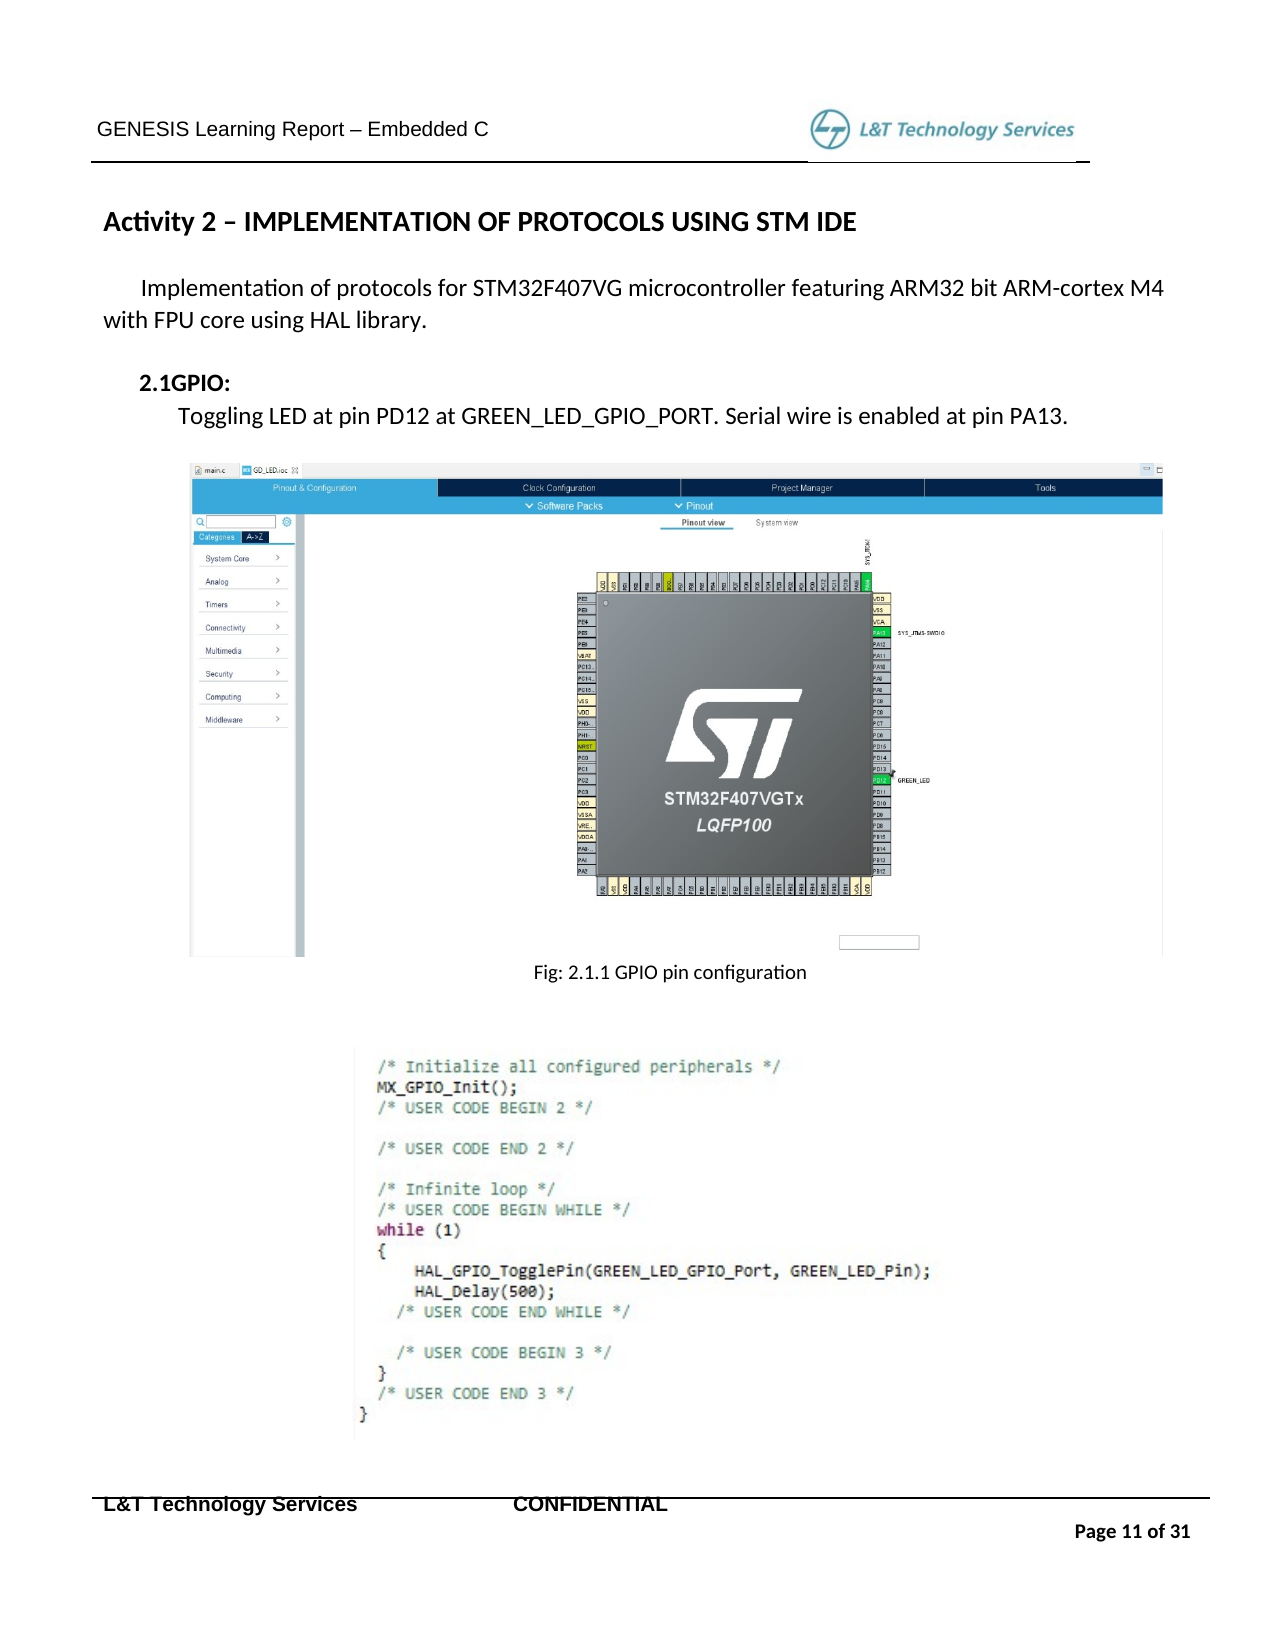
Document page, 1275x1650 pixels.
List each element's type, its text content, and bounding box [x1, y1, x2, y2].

picture [189, 463, 1163, 957]
picture [351, 1047, 952, 1440]
picture [808, 98, 1076, 162]
subtitle Activity 2 – IMPLEMENTATION OF PROTOCOLS USING STM IDE [103, 203, 1243, 239]
text Fig: 2.1.1 GPIO pin configuration [103, 959, 1238, 984]
text Toggling LED at pin PD12 at GREEN_LED_GPIO_PORT. Serial wire is enabled at pin PA13. [103, 400, 1144, 431]
subtitle 2.1GPIO: [139, 367, 1243, 398]
text Implementation of protocols for STM32F407VG microcontroller featuring ARM32 bit ARM-cortex M4 with FPU core using HAL library. [103, 272, 1171, 334]
